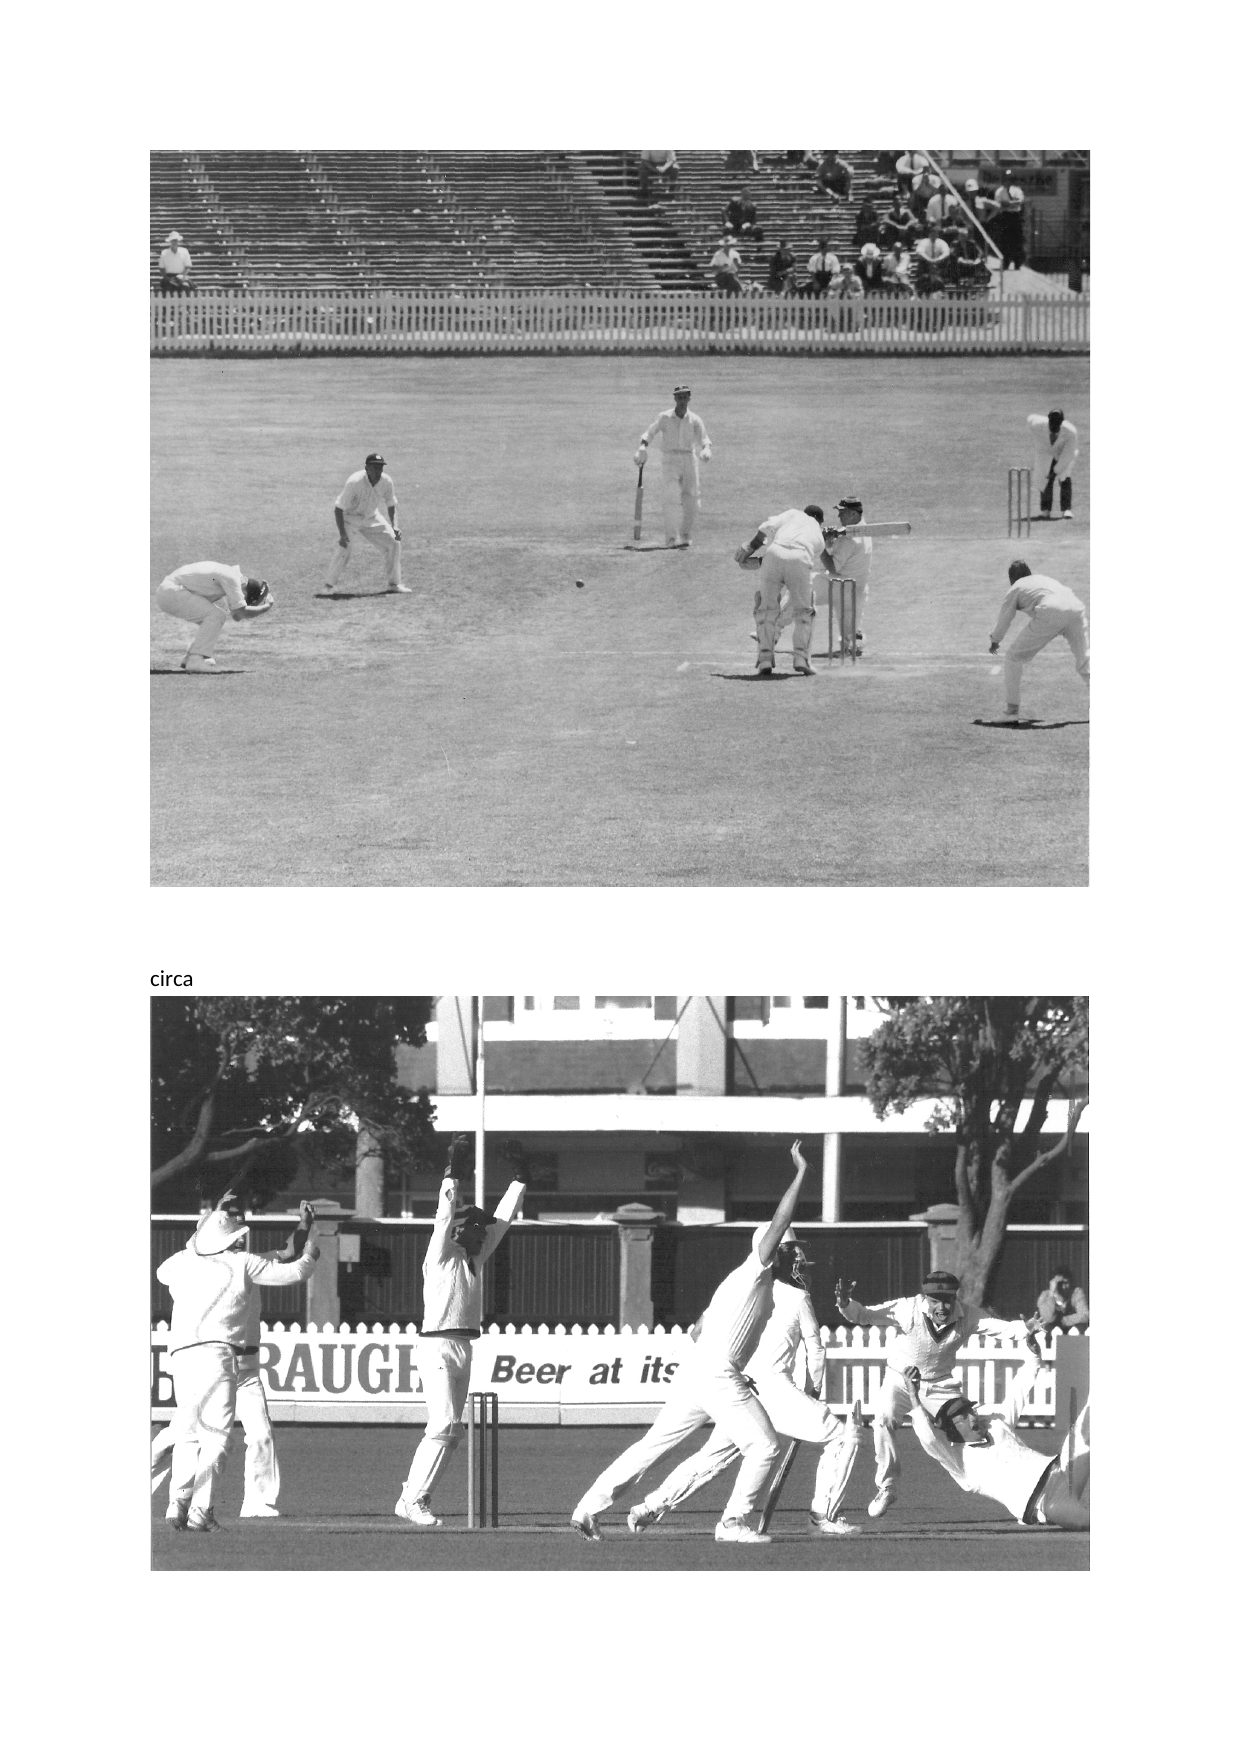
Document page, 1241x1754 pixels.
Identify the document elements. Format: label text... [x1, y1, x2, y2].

picture [150, 996, 1091, 1571]
picture [150, 150, 1091, 887]
text circa [150, 964, 1090, 996]
